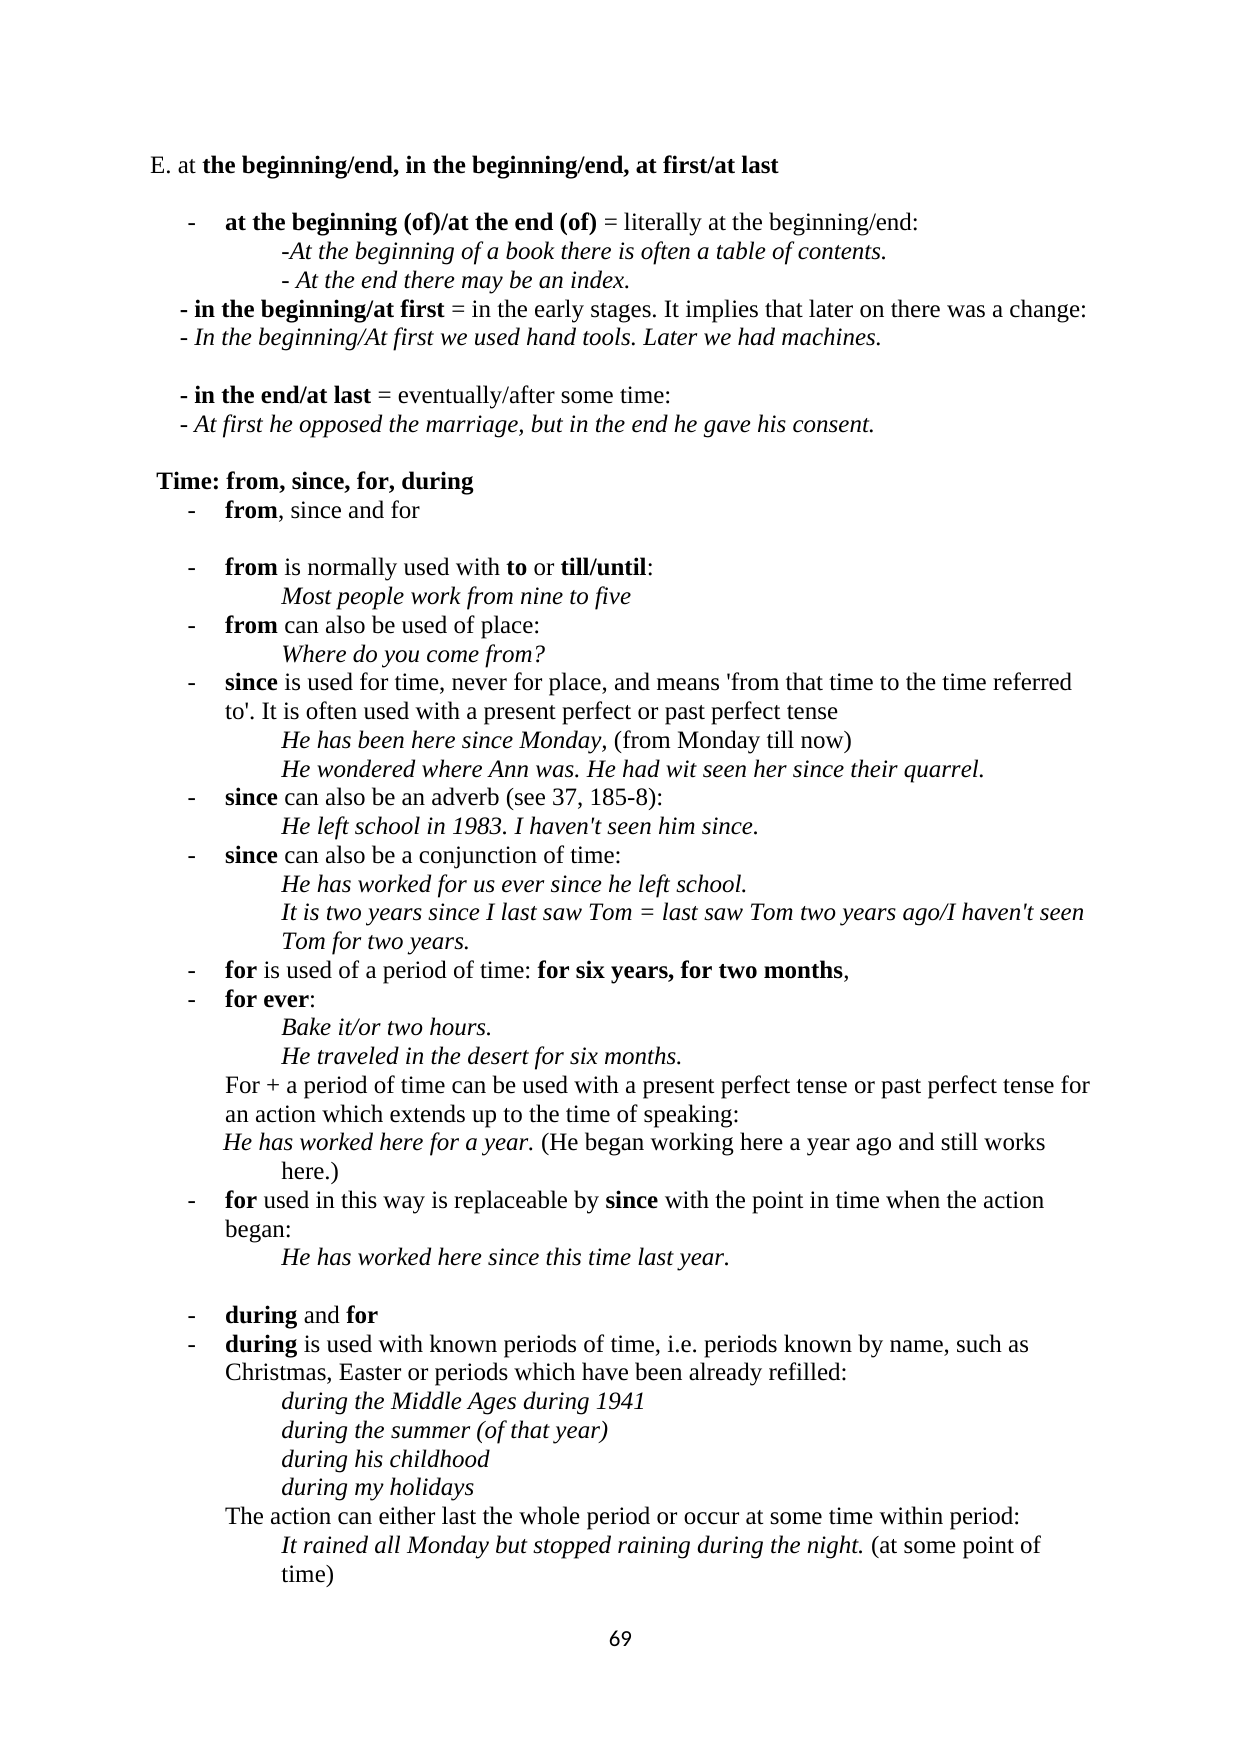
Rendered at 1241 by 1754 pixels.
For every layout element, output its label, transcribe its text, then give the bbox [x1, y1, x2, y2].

text It rained all Monday but stopped raining during the night. (at some point of time) [281, 1530, 1090, 1587]
text - in the beginning/at first = in the early stages. It implies that later on there was a change: [179, 294, 1090, 322]
text during my holidays [281, 1472, 1090, 1501]
list from is normally used with to or till/until: [187, 552, 1090, 581]
text during the Middle Ages during 1941 [281, 1386, 1090, 1415]
text E. at the beginning/end, in the beginning/end, at first/at last [150, 150, 1090, 179]
text He has been here since Monday, (from Monday till now) [281, 725, 1090, 754]
text - At the end there may be an index. [281, 265, 1090, 294]
text Where do you come from? [281, 639, 1090, 667]
list from can also be used of place: [187, 610, 1090, 639]
list since can also be a conjunction of time: [187, 840, 1090, 869]
text He left school in 1983. I haven't seen him since. [281, 811, 1090, 840]
list since can also be an adverb (see 37, 185-8): [187, 782, 1090, 811]
text For + a period of time can be used with a present perfect tense or past perfect tense for an action which extends up to the time of speaking: [225, 1070, 1090, 1127]
list for used in this way is replaceable by since with the point in time when the action began: [187, 1185, 1090, 1242]
text It is two years since I last saw Tom = last saw Tom two years ago/I haven't seen Tom for two years. [281, 897, 1090, 955]
text He wondered where Ann was. He had wit seen her since their quarrel. [281, 754, 1090, 782]
text He has worked here since this time last year. [281, 1242, 1090, 1271]
text during the summer (of that year) [281, 1415, 1090, 1444]
text during his childhood [281, 1444, 1090, 1472]
list for ever: [187, 984, 1090, 1012]
text Most people work from nine to five [281, 581, 1090, 610]
text Time: from, since, for, during [150, 466, 1090, 495]
text He has worked for us ever since he left school. [281, 869, 1090, 897]
text - At first he opposed the marriage, but in the end he gave his consent. [179, 409, 1090, 437]
list for is used of a period of time: for six years, for two months, [187, 955, 1090, 984]
list during is used with known periods of time, i.e. periods known by name, such as Christmas, Easter or periods which have been already refilled: [187, 1329, 1090, 1386]
text He has worked here for a year. (He began working here a year ago and still works here.) [223, 1127, 1090, 1185]
text -At the beginning of a book there is often a table of contents. [281, 236, 1090, 265]
text Bake it/or two hours. [281, 1012, 1090, 1041]
text The action can either last the whole period or occur at some time within period: [225, 1501, 1090, 1530]
list at the beginning (of)/at the end (of) = literally at the beginning/end: [187, 207, 1090, 236]
text He traveled in the desert for six months. [281, 1041, 1090, 1070]
text - In the beginning/At first we used hand tools. Later we had machines. [179, 322, 1090, 351]
list since is used for time, never for place, and means 'from that time to the time referred to'. It is often used with a present perfect or past perfect tense [187, 667, 1090, 725]
text - in the end/at last = eventually/after some time: [179, 380, 1090, 409]
list during and for [187, 1300, 1090, 1329]
list from, since and for [187, 495, 1090, 524]
